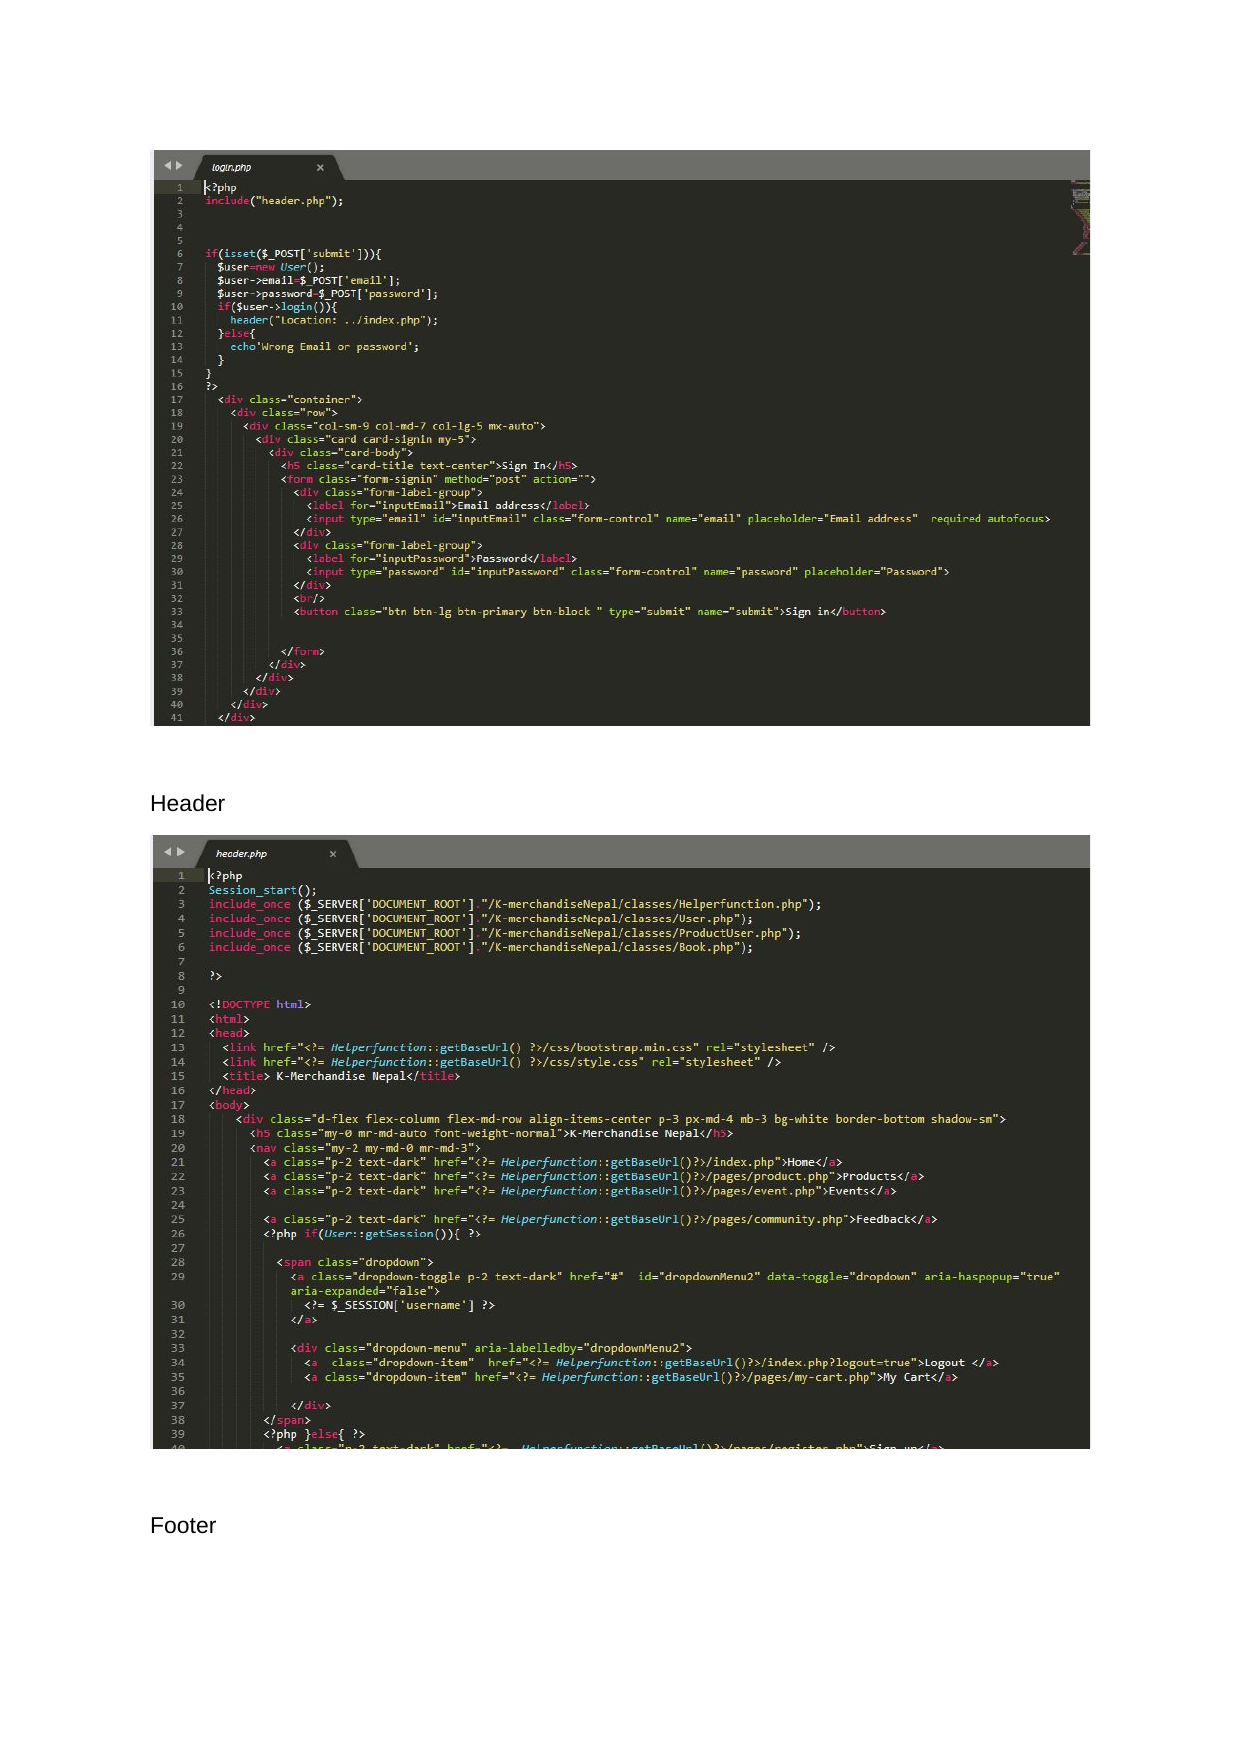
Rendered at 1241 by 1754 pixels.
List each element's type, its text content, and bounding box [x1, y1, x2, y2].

picture [150, 150, 1091, 726]
text Footer [150, 1512, 1090, 1539]
text Header [150, 790, 1090, 816]
picture [150, 835, 1091, 1449]
